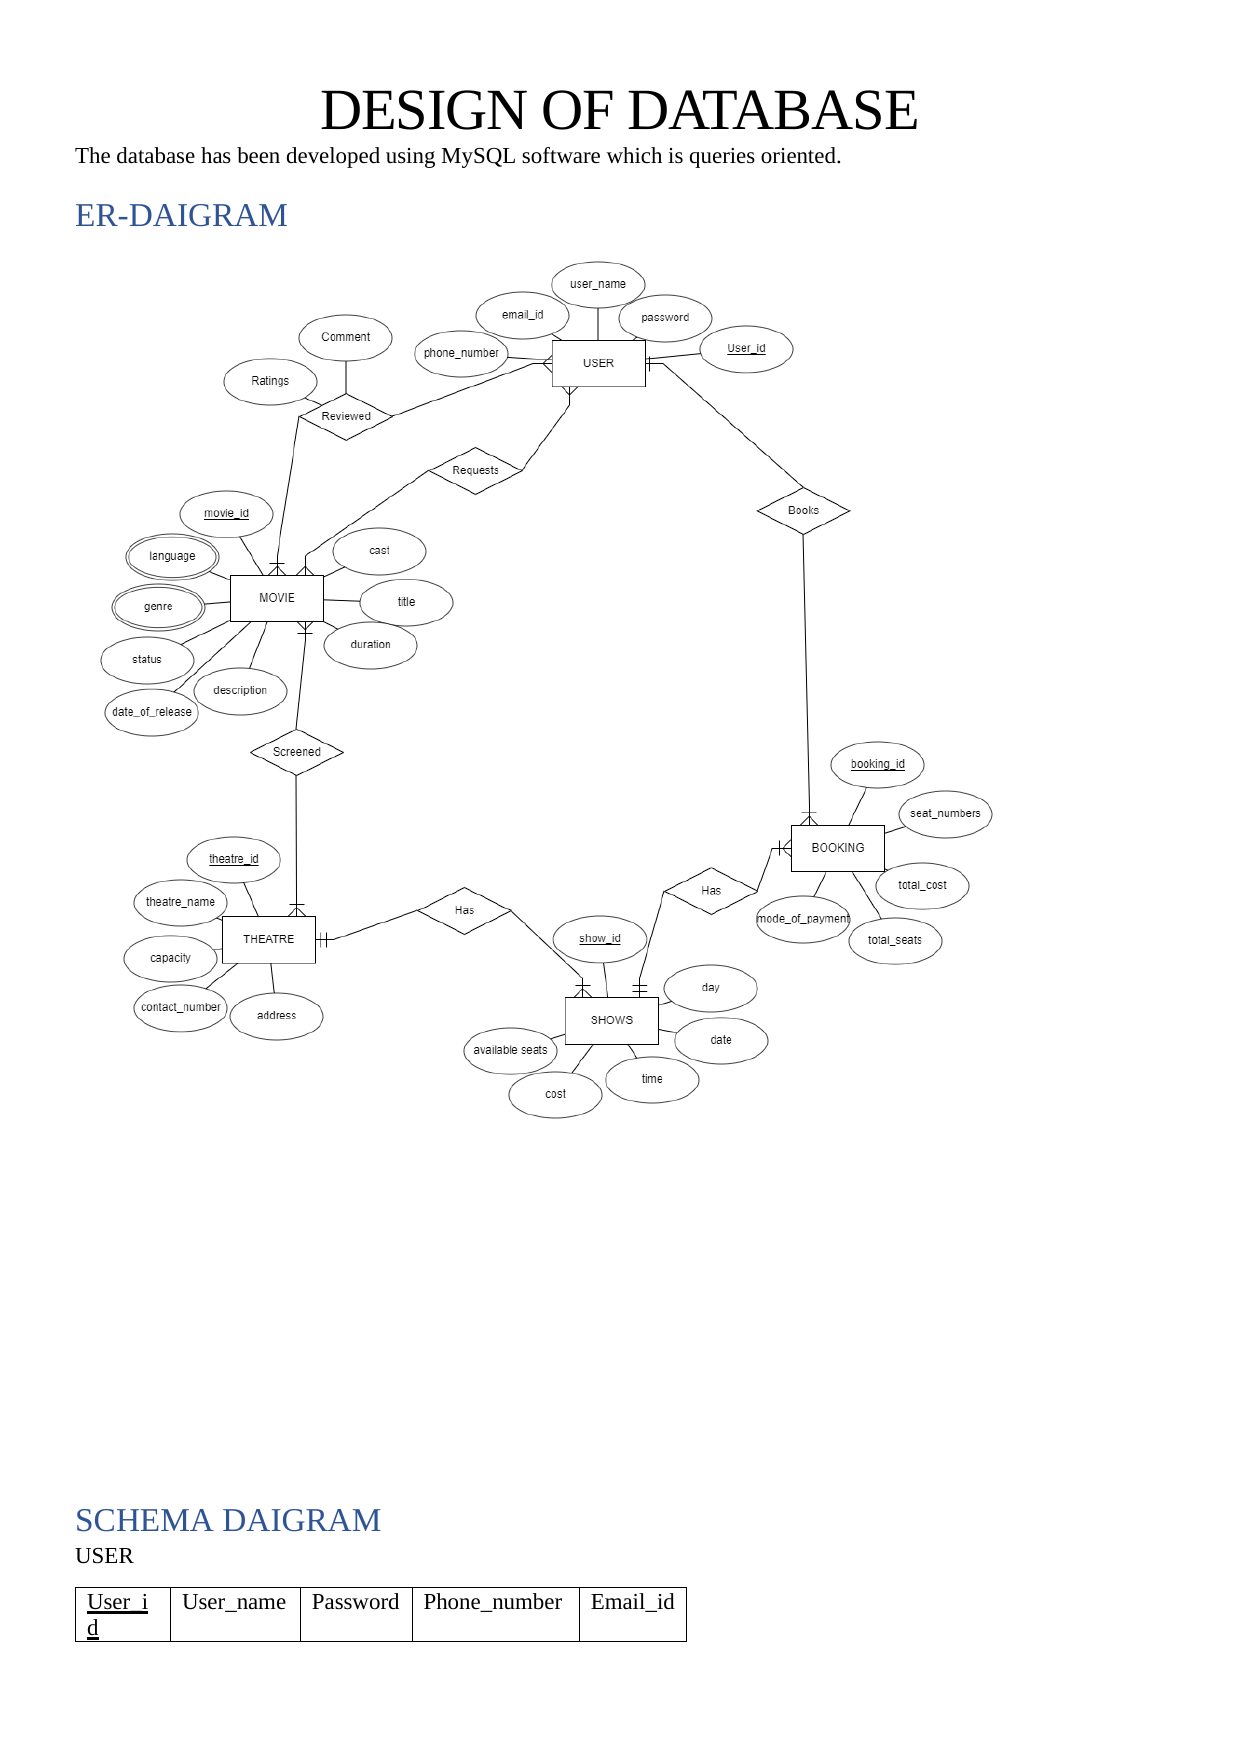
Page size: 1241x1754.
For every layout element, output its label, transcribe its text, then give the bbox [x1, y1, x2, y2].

text The database has been developed using MySQL software which is queries oriented. [75, 142, 1165, 168]
table_header User_name [171, 1588, 300, 1641]
table_header Password [301, 1588, 412, 1641]
table_header Phone_number [413, 1588, 579, 1641]
title DESIGN OF DATABASE [75, 75, 1165, 142]
table_header User_id [76, 1588, 170, 1641]
subtitle ER-DAIGRAM [75, 196, 1165, 234]
text USER [75, 1542, 1165, 1568]
subtitle SCHEMA DAIGRAM [75, 1501, 1165, 1539]
picture [75, 236, 1016, 1142]
table_header Email_id [580, 1588, 686, 1641]
